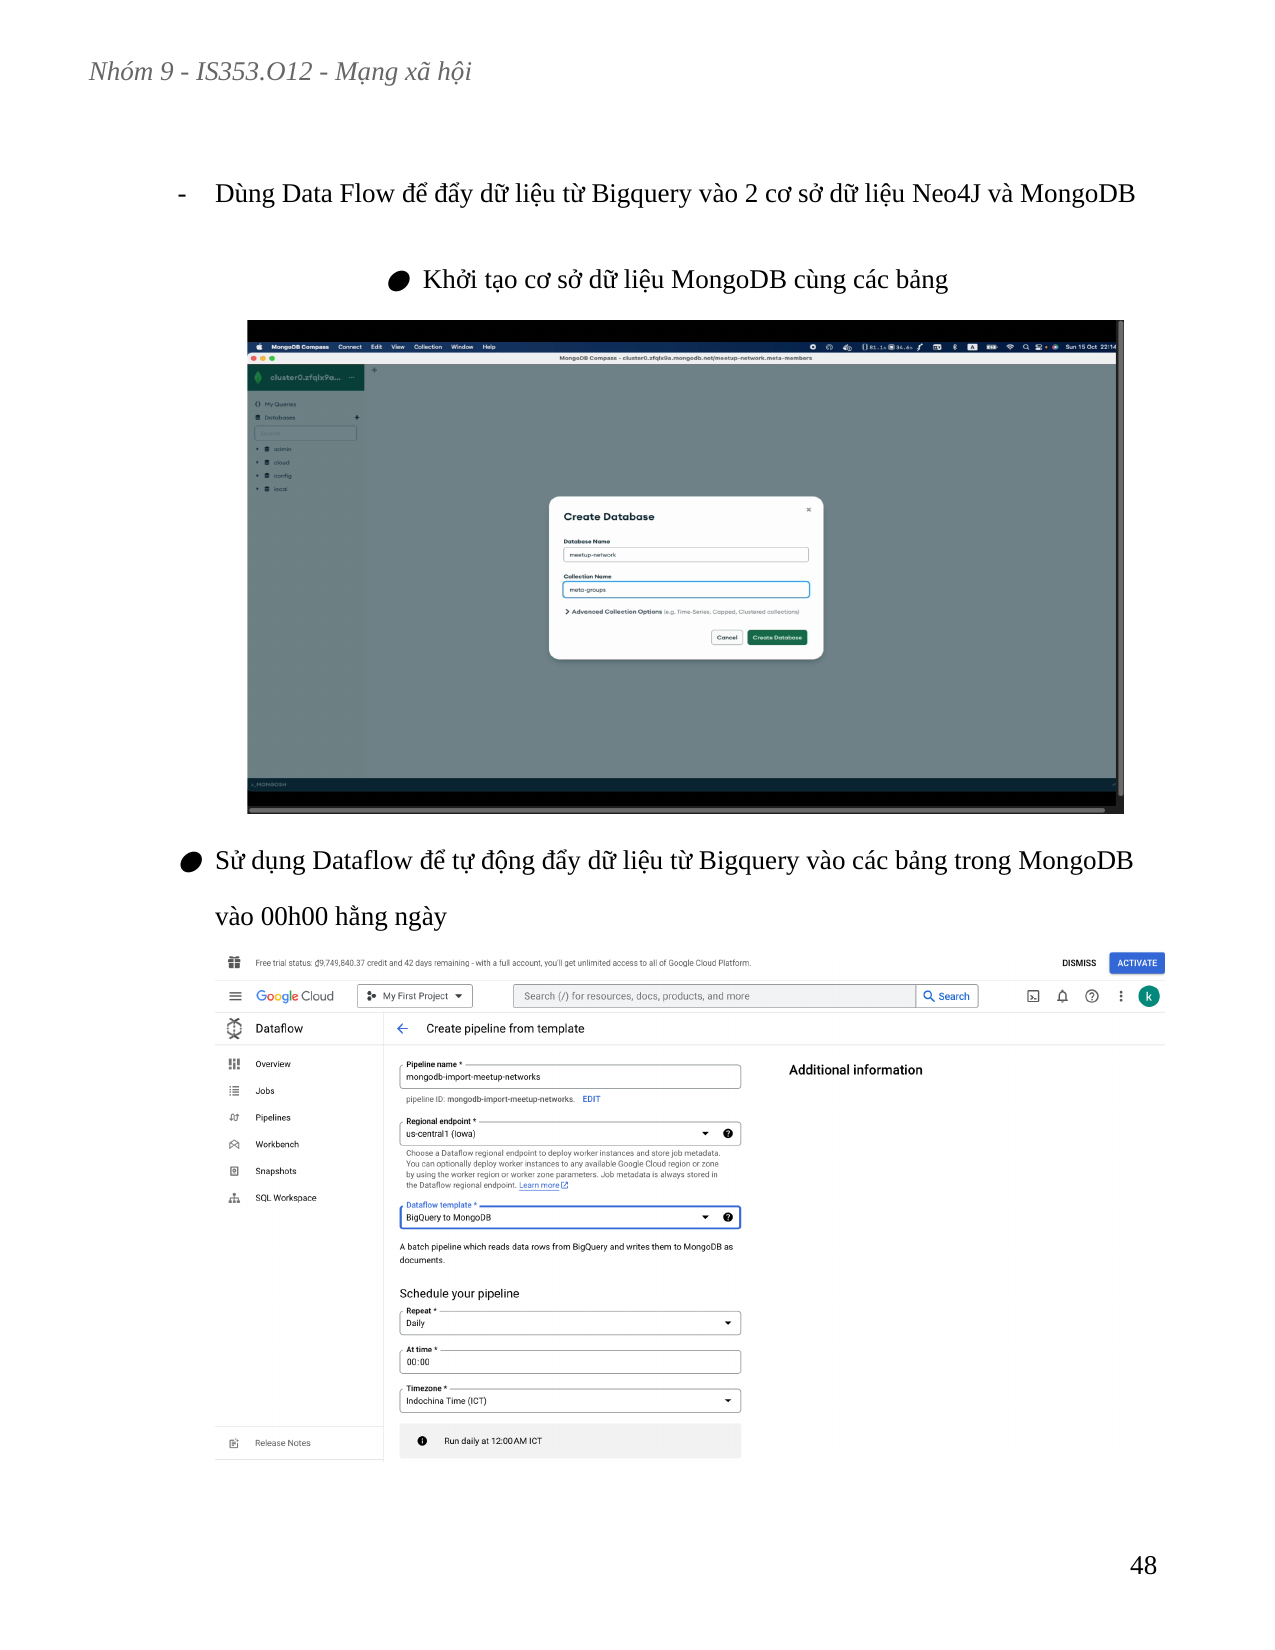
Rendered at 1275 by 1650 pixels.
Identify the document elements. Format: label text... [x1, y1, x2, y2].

picture [247, 320, 1124, 814]
list Dùng Data Flow để đẩy dữ liệu từ Bigquery vào 2 cơ sở dữ liệu Neo4J và MongoDB [177, 177, 1157, 208]
picture [214, 946, 1165, 1462]
